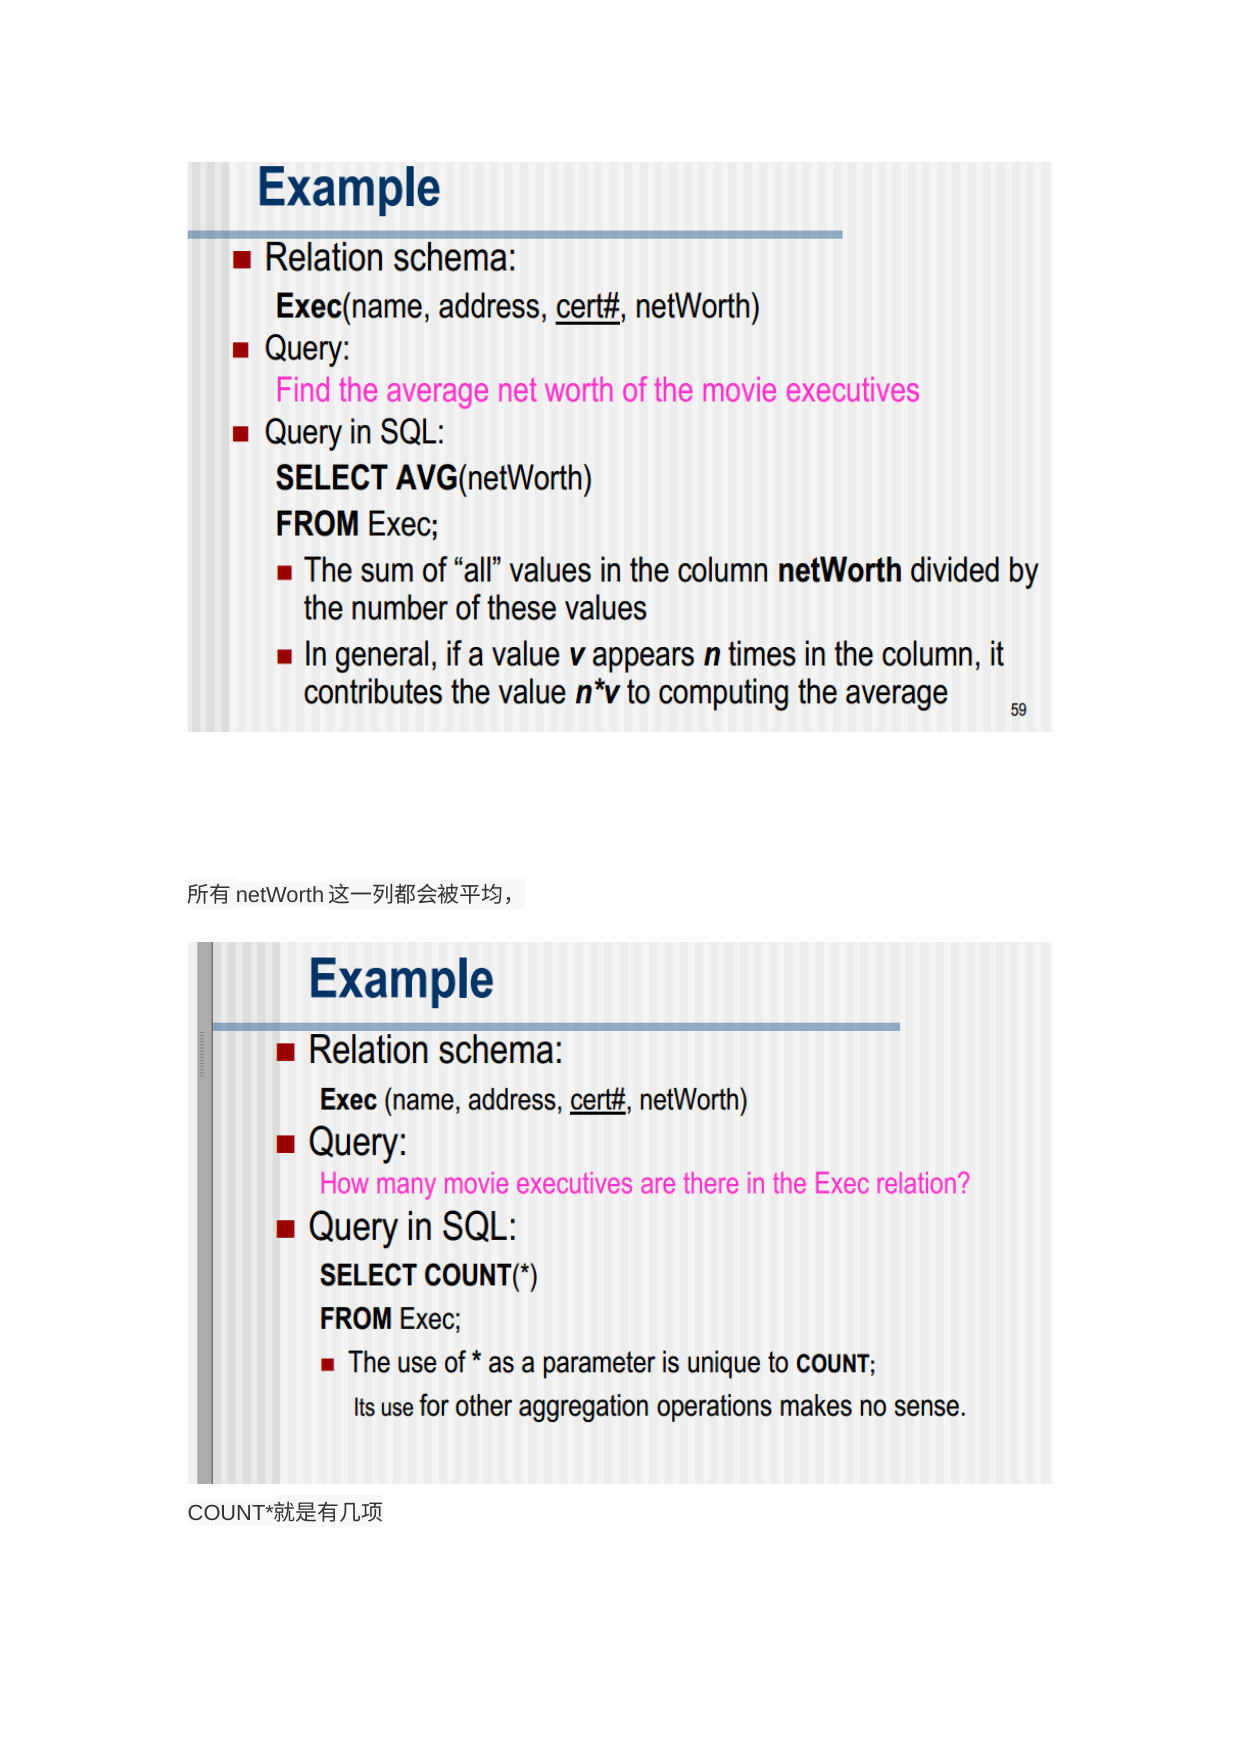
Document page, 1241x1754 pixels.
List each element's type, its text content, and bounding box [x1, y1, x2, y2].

text COUNT*就是有几项 [187, 1494, 1053, 1527]
text 所有netWorth这一列都会被平均， [187, 877, 1053, 909]
picture [187, 942, 1053, 1484]
picture [187, 162, 1053, 732]
